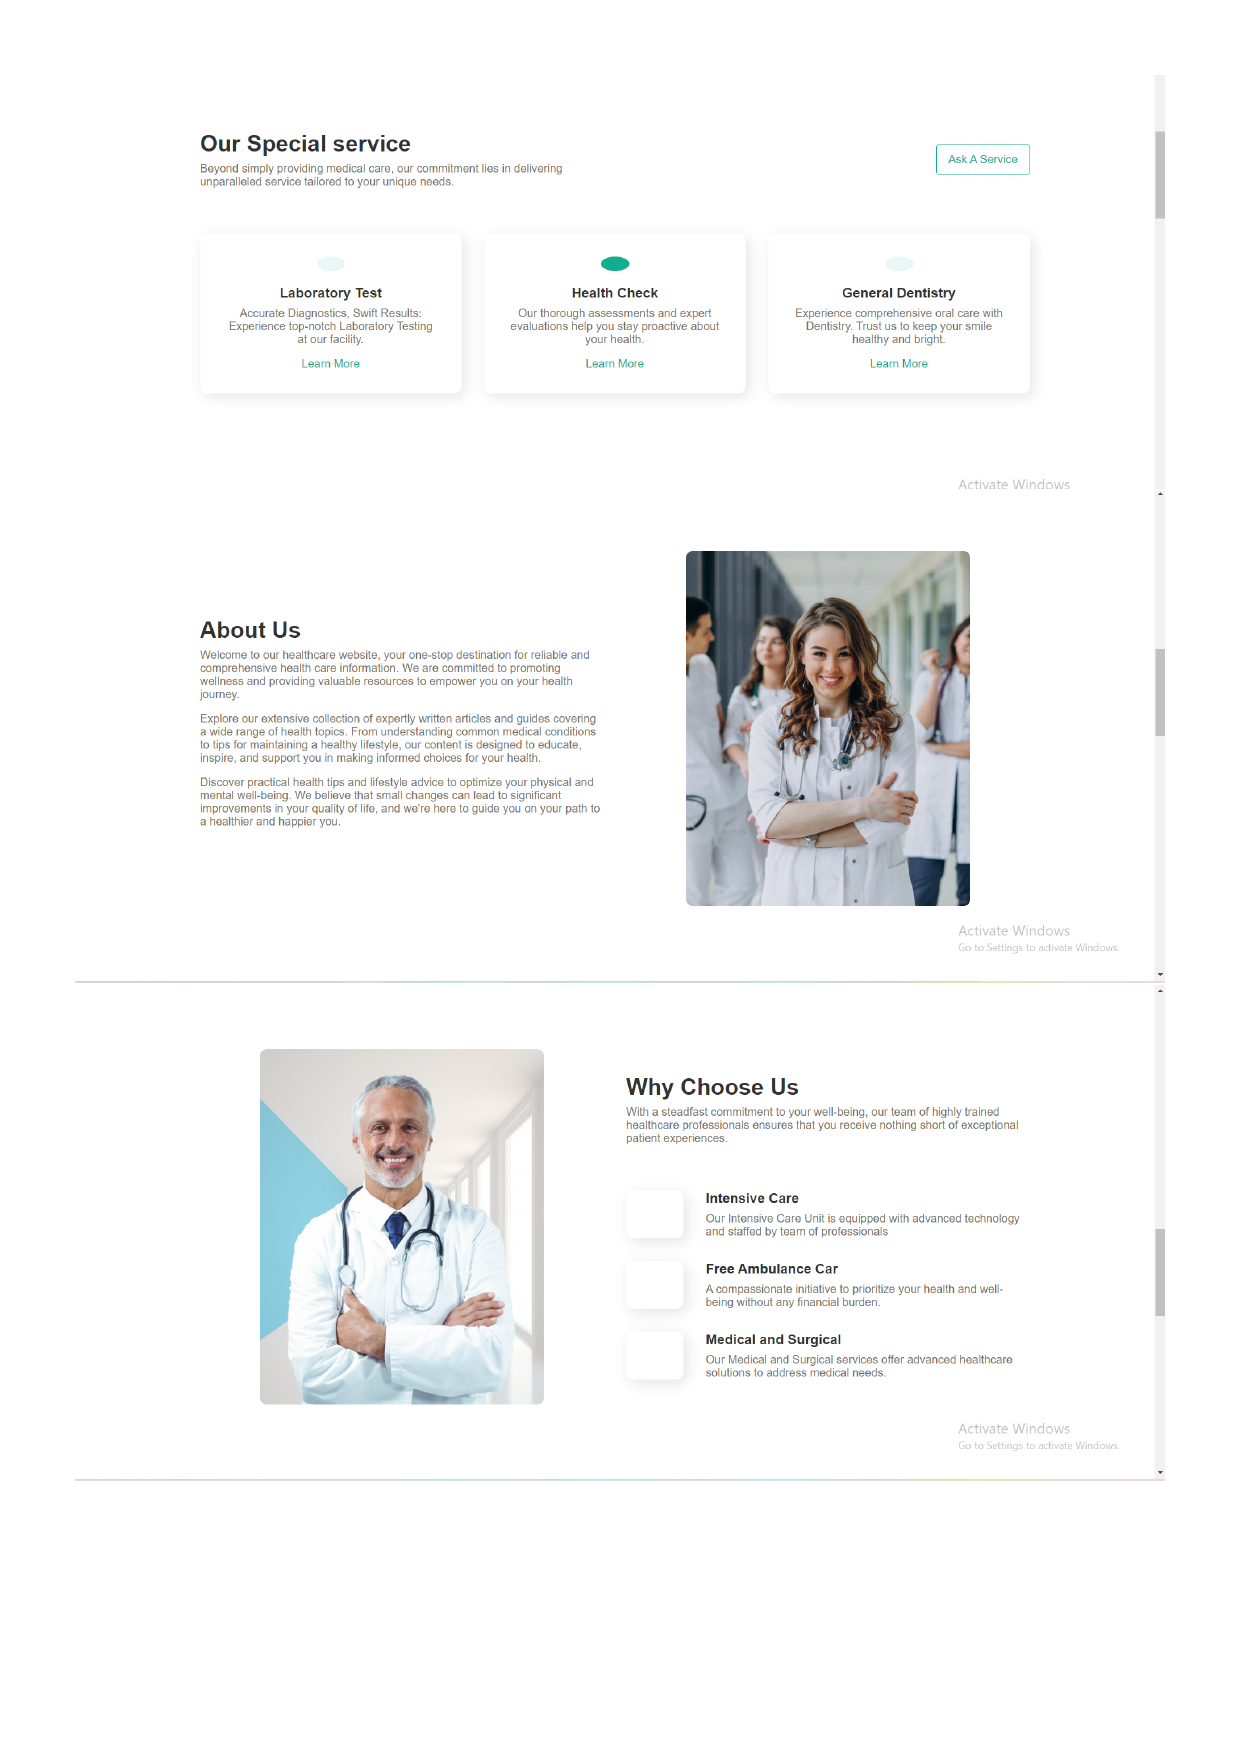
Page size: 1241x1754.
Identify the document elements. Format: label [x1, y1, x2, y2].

picture [75, 985, 1166, 1481]
picture [75, 491, 1166, 983]
picture [75, 75, 1166, 489]
